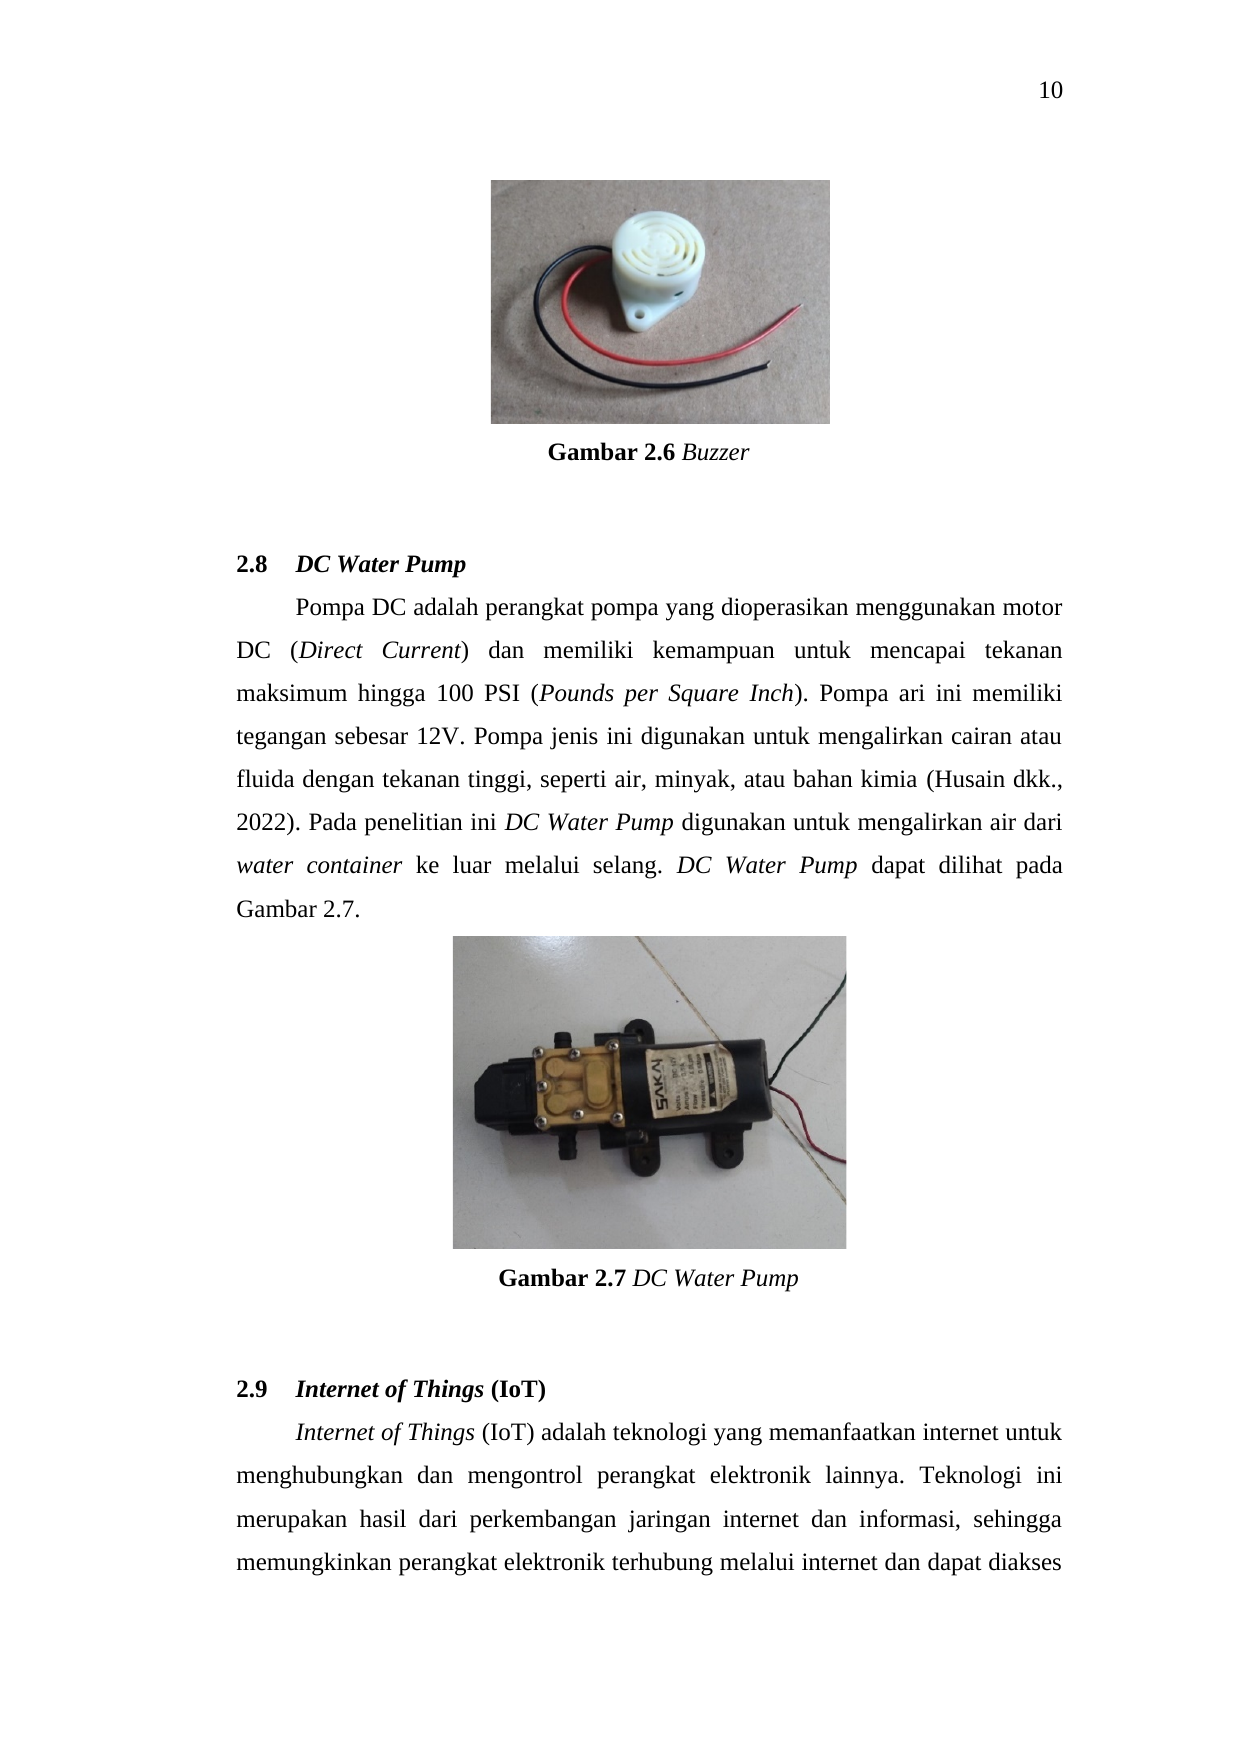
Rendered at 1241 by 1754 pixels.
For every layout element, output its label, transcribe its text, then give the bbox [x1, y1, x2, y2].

text Internet of Things (IoT) [236, 1374, 1063, 1403]
text Gambar 2.6 Buzzer [236, 437, 1063, 466]
text Gambar 2.7 DC Water Pump [236, 1263, 1063, 1292]
text Pompa DC adalah perangkat pompa yang dioperasikan menggunakan motor DC (Direct Current) dan memiliki kemampuan untuk mencapai tekanan maksimum hingga 100 PSI (Pounds per Square Inch). Pompa ari ini memiliki tegangan sebesar 12V. Pompa jenis ini digunakan untuk mengalirkan cairan atau fluida dengan tekanan tinggi, seperti air, minyak, atau bahan kimia . Pada penelitian ini DC Water Pump digunakan untuk mengalirkan air dari water container ke luar melalui selang. DC Water Pump dapat dilihat pada Gambar 2.7. [236, 592, 1063, 922]
text DC Water Pump [236, 549, 1063, 577]
picture [452, 936, 847, 1249]
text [236, 1417, 1063, 1576]
picture [490, 180, 830, 424]
